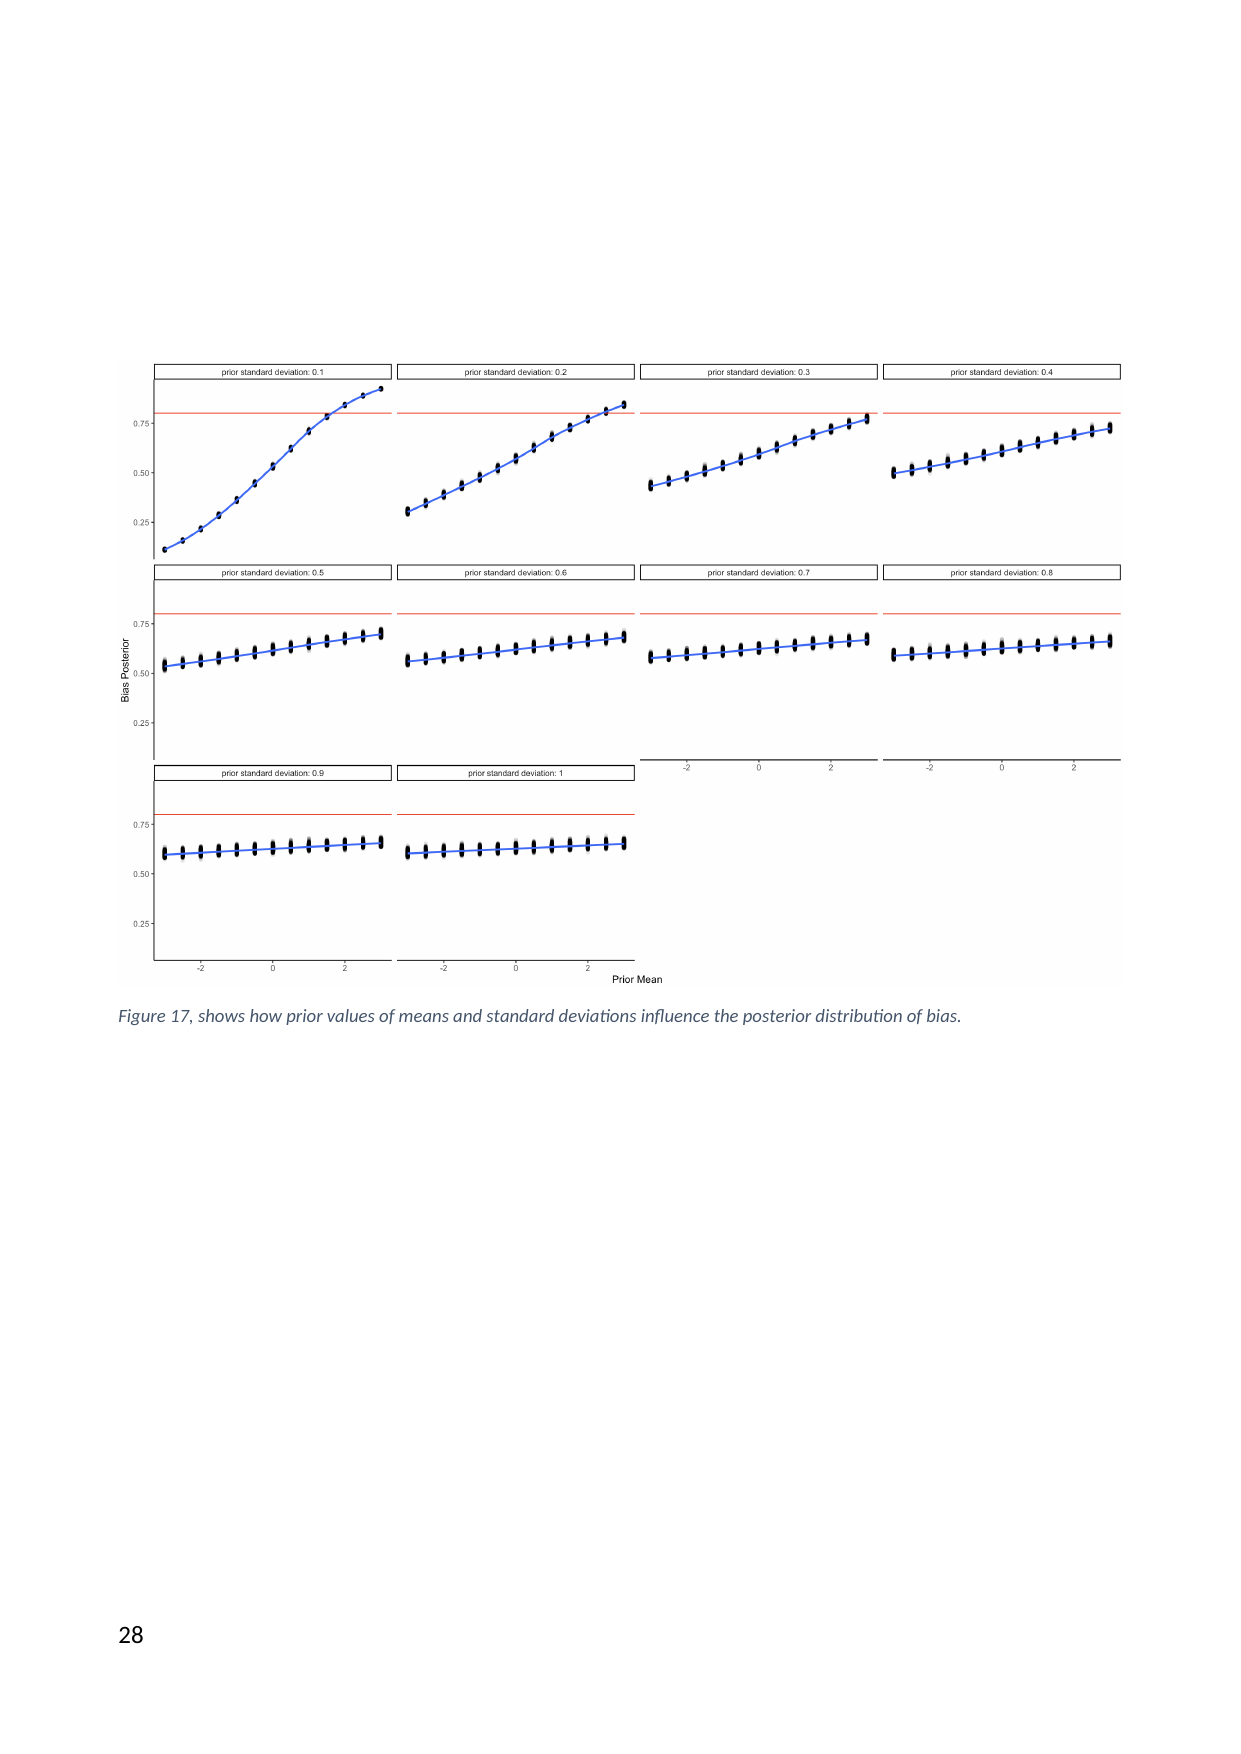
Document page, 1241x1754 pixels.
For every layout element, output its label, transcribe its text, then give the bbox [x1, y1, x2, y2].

picture [118, 360, 1123, 989]
text Figure 17, shows how prior values of means and standard deviations influence the posterior distribution of bias. [118, 1004, 1122, 1027]
